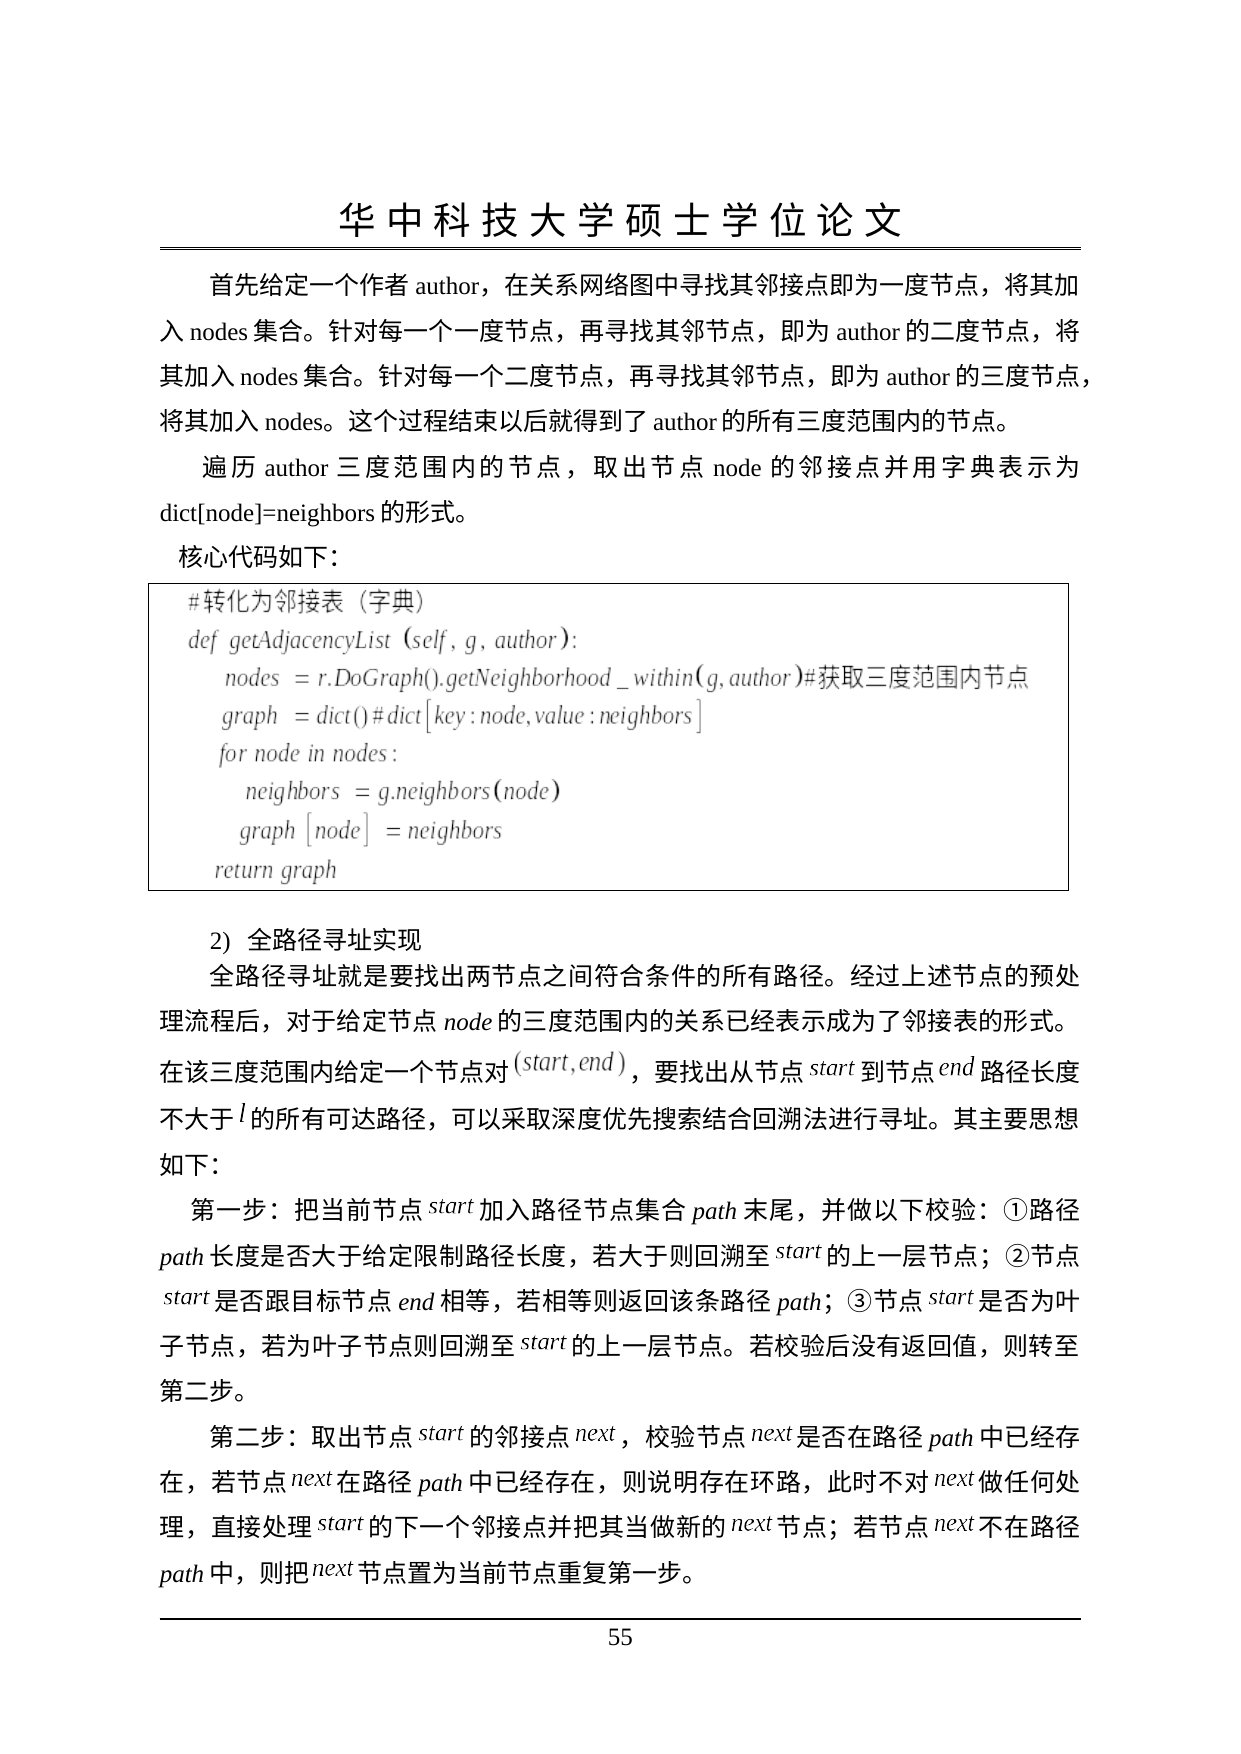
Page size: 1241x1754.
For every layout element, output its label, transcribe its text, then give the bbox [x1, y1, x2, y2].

text 第一步：把当前节点加入路径节点集合path末尾，并做以下校验：①路径path长度是否大于给定限制路径长度，若大于则回溯至的上一层节点；②节点是否跟目标节点end相等，若相等则返回该条路径path；③节点是否为叶子节点，若为叶子节点则回溯至的上一层节点。若校验后没有返回值，则转至第二步。 [159, 1191, 1081, 1408]
text 第二步：取出节点的邻接点，校验节点是否在路径path中已经存在，若节点在路径path中已经存在，则说明存在环路，此时不对做任何处理，直接处理的下一个邻接点并把其当做新的节点；若节点不在路径path中，则把节点置为当前节点重复第一步。 [159, 1417, 1081, 1589]
text 首先给定一个作者author，在关系网络图中寻找其邻接点即为一度节点，将其加入nodes集合。针对每一个一度节点，再寻找其邻节点，即为author的二度节点，将其加入nodes集合。针对每一个二度节点，再寻找其邻节点，即为author的三度节点，将其加入nodes。这个过程结束以后就得到了author的所有三度范围内的节点。 [159, 266, 1081, 438]
text 遍历author三度范围内的节点，取出节点node的邻接点并用字典表示为dict[node]=neighbors的形式。 [159, 447, 1081, 529]
table_header [149, 584, 1068, 890]
text 全路径寻址就是要找出两节点之间符合条件的所有路径。经过上述节点的预处理流程后，对于给定节点node的三度范围内的关系已经表示成为了邻接表的形式。在该三度范围内给定一个节点对，要找出从节点到节点路径长度不大于的所有可达路径，可以采取深度优先搜索结合回溯法进行寻址。其主要思想如下： [159, 956, 1081, 1182]
list 全路径寻址实现 [209, 920, 1081, 956]
text 核心代码如下： [159, 538, 1081, 574]
